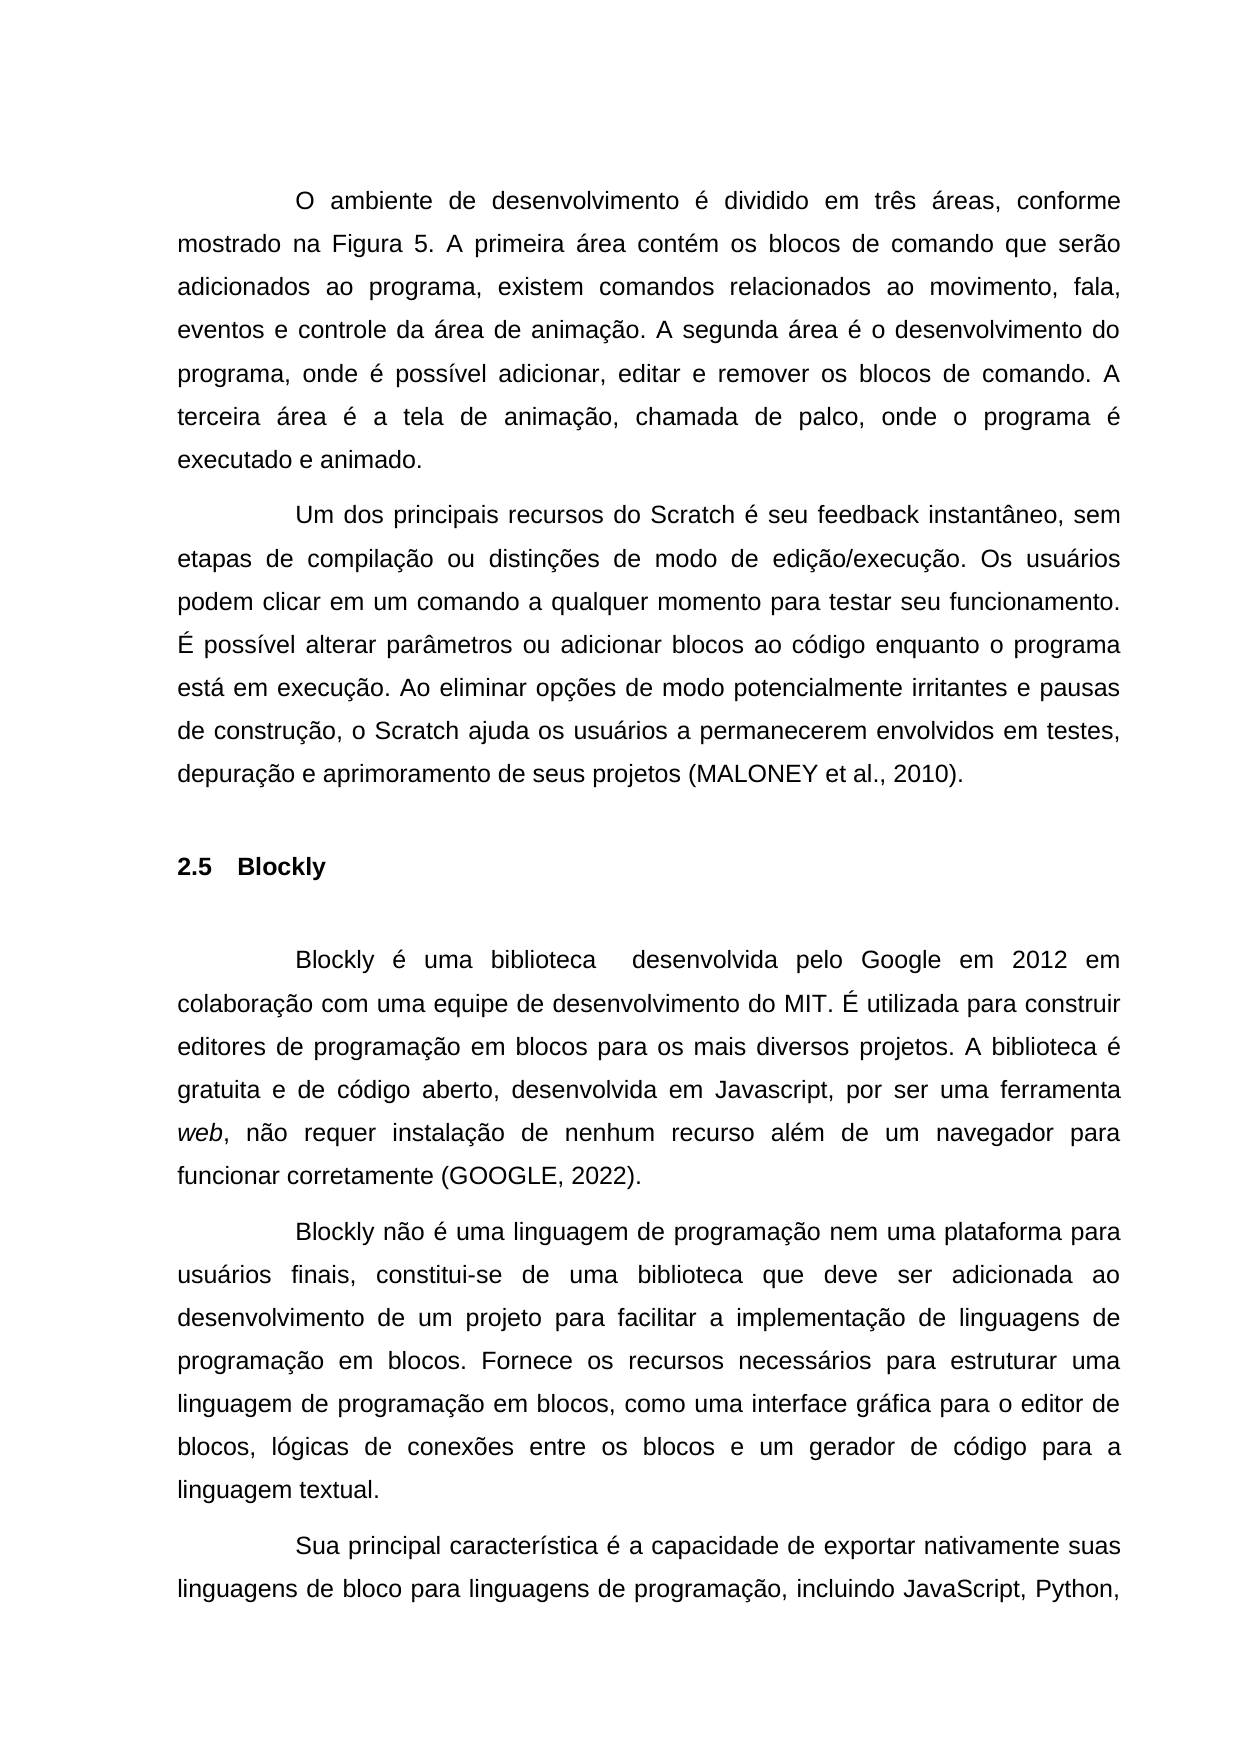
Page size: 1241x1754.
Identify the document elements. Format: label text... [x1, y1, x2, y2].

subtitle Blockly [177, 852, 1122, 881]
text O ambiente de desenvolvimento é dividido em três áreas, conforme mostrado na Figura 5. A primeira área contém os blocos de comando que serão adicionados ao programa, existem comandos relacionados ao movimento, fala, eventos e controle da área de animação. A segunda área é o desenvolvimento do programa, onde é possível adicionar, editar e remover os blocos de comando. A terceira área é a tela de animação, chamada de palco, onde o programa é executado e animado. [177, 186, 1122, 474]
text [177, 1531, 1122, 1603]
text Blockly não é uma linguagem de programação nem uma plataforma para usuários finais, constitui-se de uma biblioteca que deve ser adicionada ao desenvolvimento de um projeto para facilitar a implementação de linguagens de programação em blocos. Fornece os recursos necessários para estruturar uma linguagem de programação em blocos, como uma interface gráfica para o editor de blocos, lógicas de conexões entre os blocos e um gerador de código para a linguagem textual. [177, 1217, 1122, 1504]
text Um dos principais recursos do Scratch é seu feedback instantâneo, sem etapas de compilação ou distinções de modo de edição/execução. Os usuários podem clicar em um comando a qualquer momento para testar seu funcionamento. É possível alterar parâmetros ou adicionar blocos ao código enquanto o programa está em execução. Ao eliminar opções de modo potencialmente irritantes e pausas de construção, o Scratch ajuda os usuários a permanecerem envolvidos em testes, depuração e aprimoramento de seus projetos (MALONEY et al., 2010). [177, 501, 1122, 788]
text Blockly é uma biblioteca desenvolvida pelo Google em 2012 em colaboração com uma equipe de desenvolvimento do MIT. É utilizada para construir editores de programação em blocos para os mais diversos projetos. A biblioteca é gratuita e de código aberto, desenvolvida em Javascript, por ser uma ferramenta web, não requer instalação de nenhum recurso além de um navegador para funcionar corretamente (GOOGLE, 2022). [177, 946, 1122, 1190]
